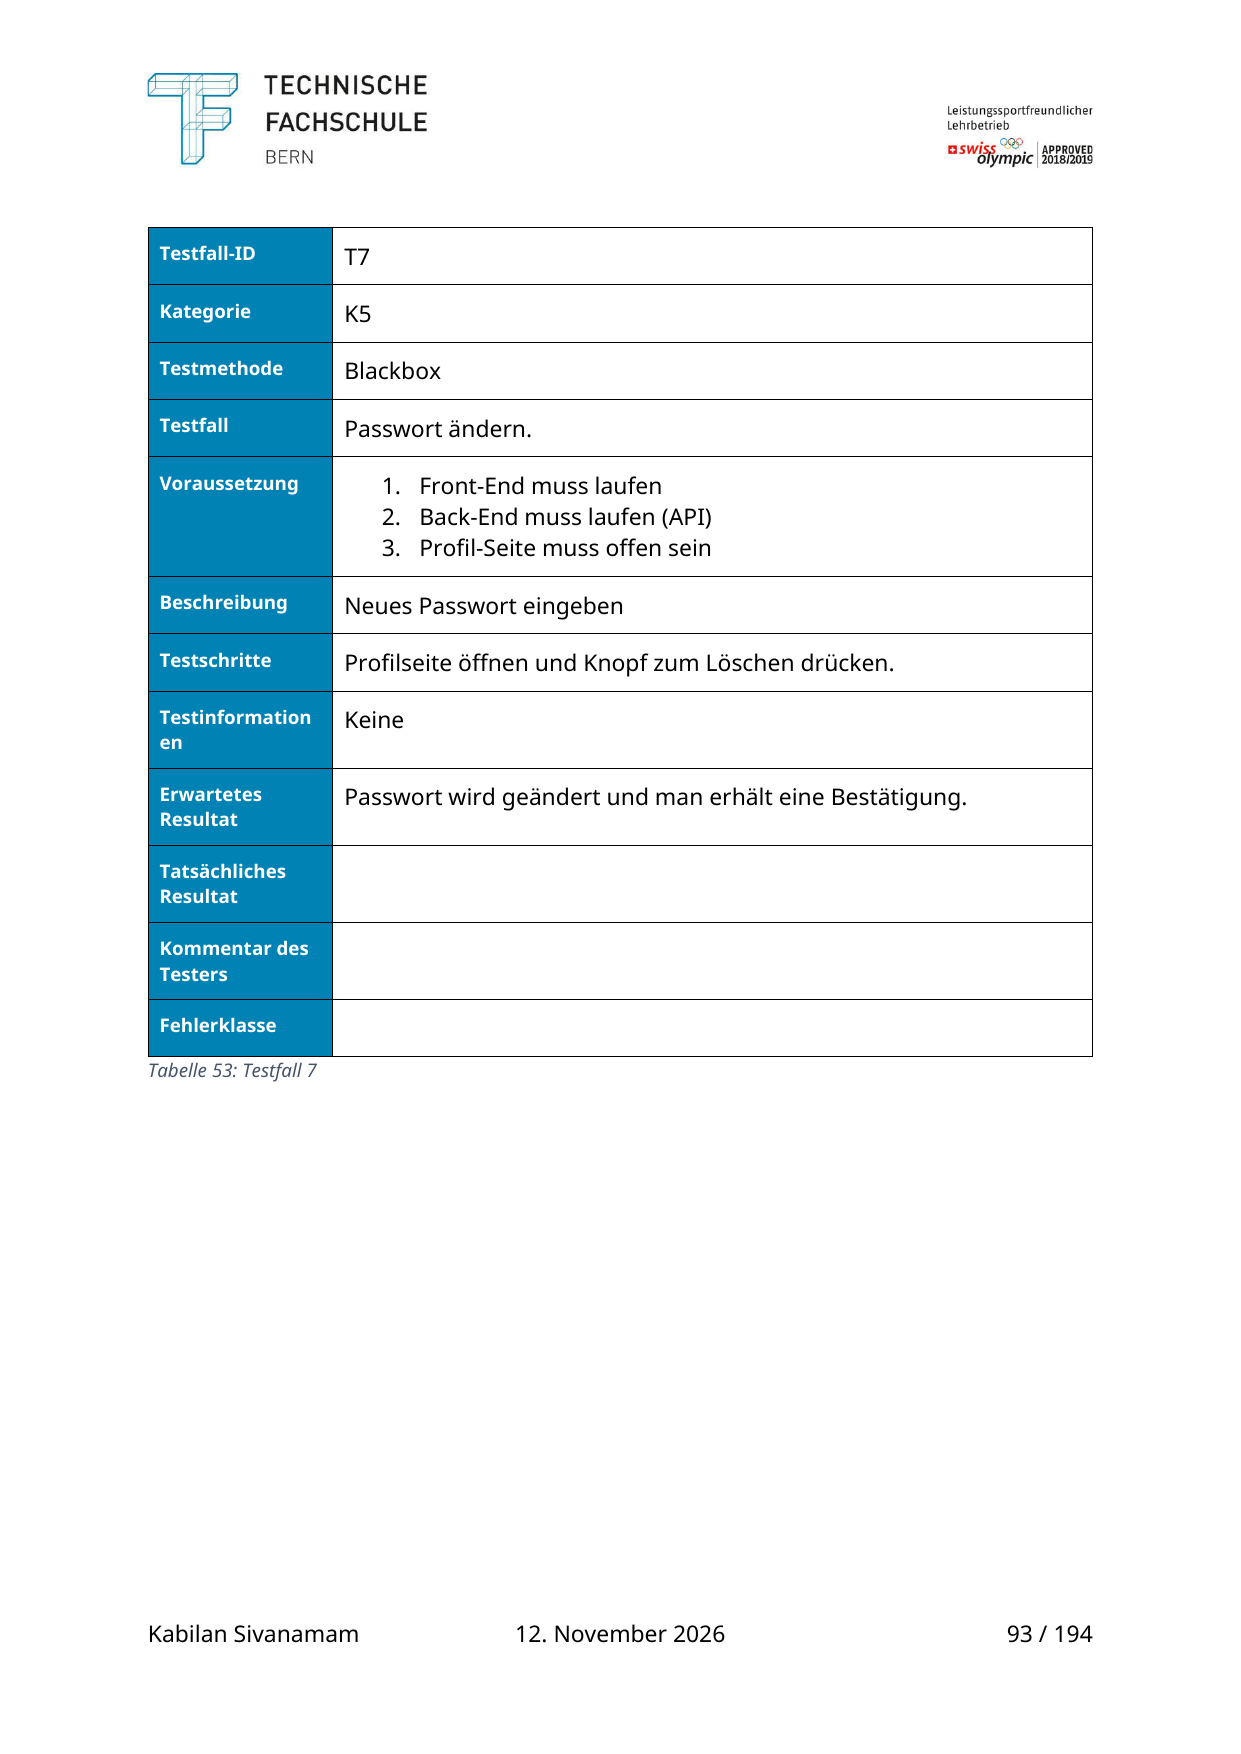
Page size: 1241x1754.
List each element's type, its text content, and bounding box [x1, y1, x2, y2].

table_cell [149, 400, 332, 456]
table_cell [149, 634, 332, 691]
picture [147, 73, 1093, 196]
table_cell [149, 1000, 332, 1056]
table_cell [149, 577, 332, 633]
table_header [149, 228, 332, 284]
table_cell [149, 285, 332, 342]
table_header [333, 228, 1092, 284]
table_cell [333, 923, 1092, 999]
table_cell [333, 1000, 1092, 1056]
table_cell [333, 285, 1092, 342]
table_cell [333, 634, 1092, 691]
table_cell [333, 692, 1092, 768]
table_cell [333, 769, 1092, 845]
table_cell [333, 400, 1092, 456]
text Tabelle 53: Testfall 7 [148, 1057, 1093, 1083]
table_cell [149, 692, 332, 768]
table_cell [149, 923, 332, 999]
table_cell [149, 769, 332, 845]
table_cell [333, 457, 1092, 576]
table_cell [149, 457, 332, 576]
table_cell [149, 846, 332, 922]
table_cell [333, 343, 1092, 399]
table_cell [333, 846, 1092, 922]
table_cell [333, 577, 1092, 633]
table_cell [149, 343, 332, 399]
